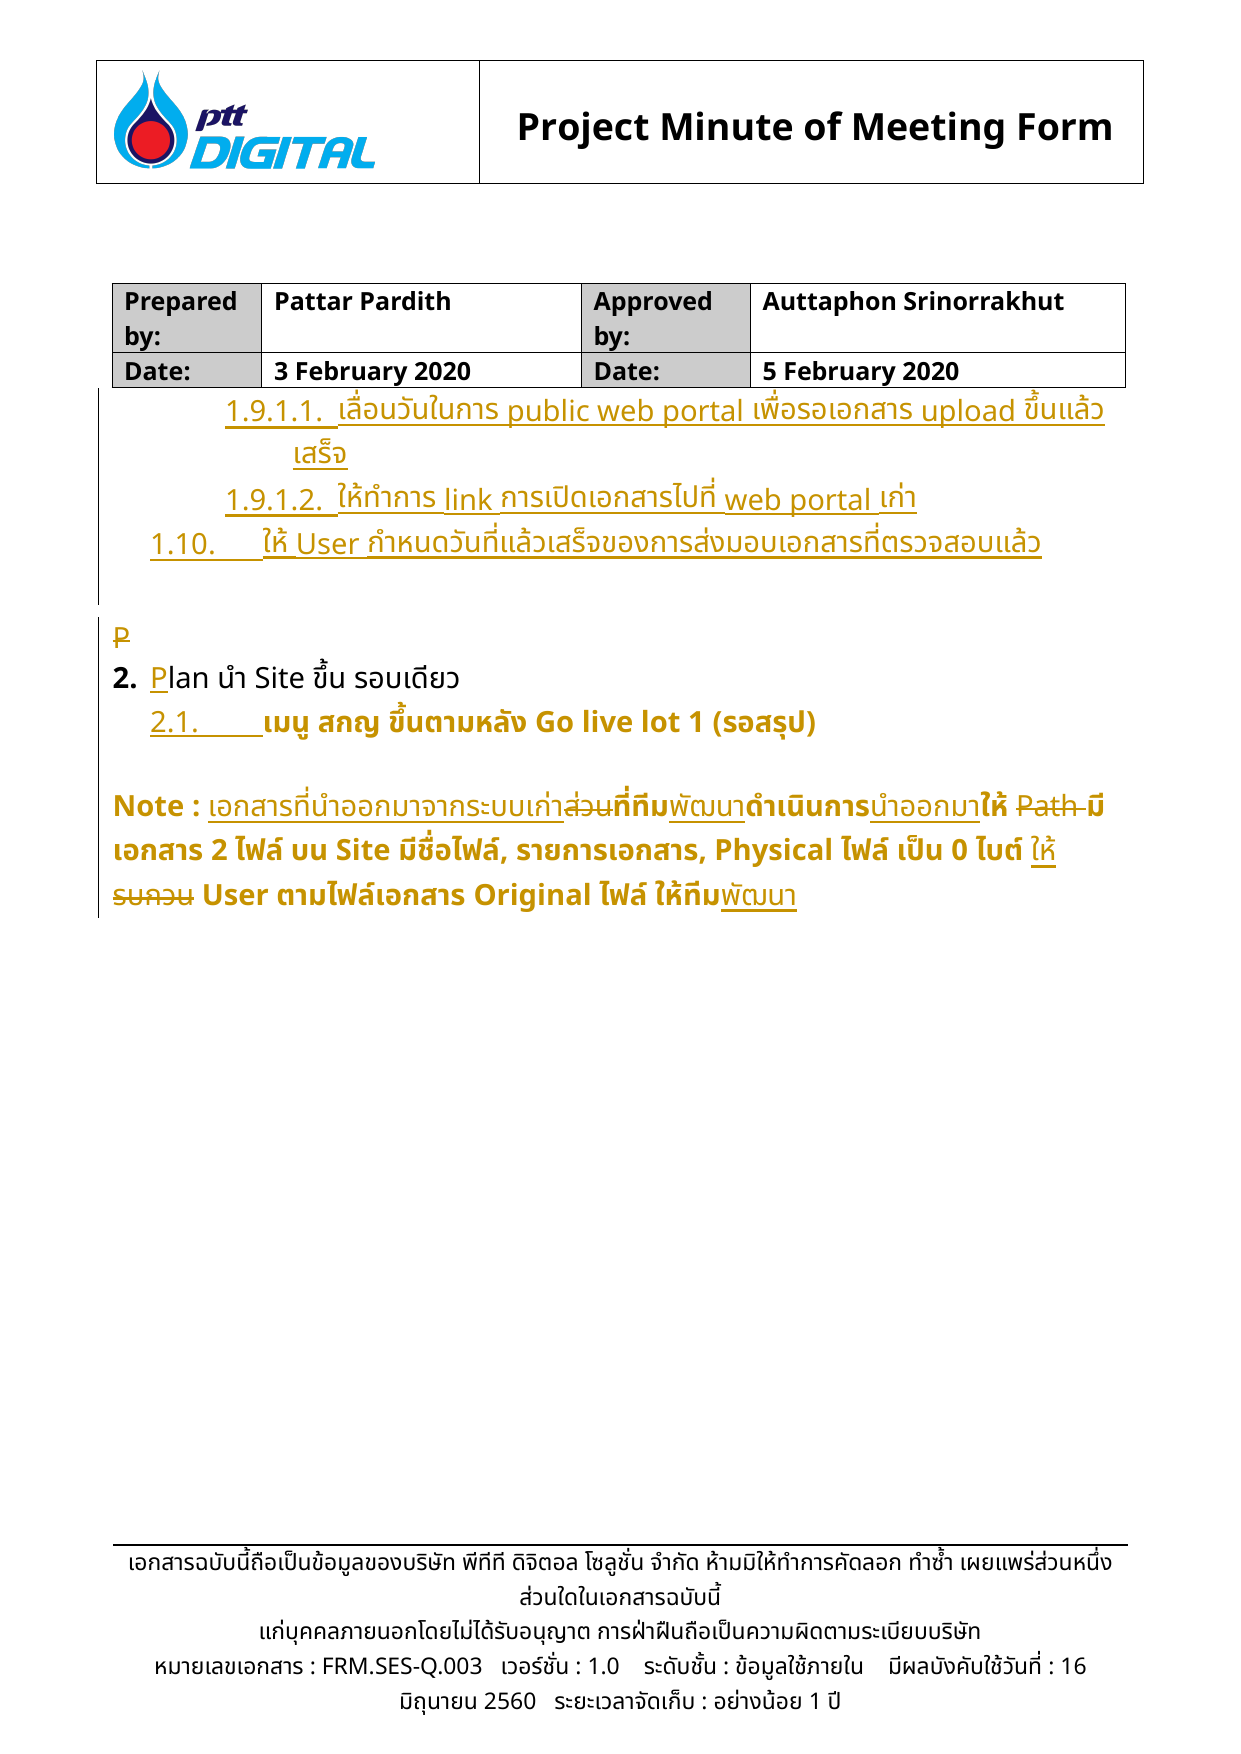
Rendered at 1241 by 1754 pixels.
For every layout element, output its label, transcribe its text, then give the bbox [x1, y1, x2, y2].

list เมนู สกญ ขึ้นตามหลัง Go live lot 1 (รอสรุป) [150, 701, 1128, 746]
picture [107, 62, 379, 182]
text Note : ที่ทีมดำเนินการให้ มีเอกสาร 2 ไฟล์ บน Site มีชื่อไฟล์, รายการเอกสาร, Physical ไฟล์ เป็น 0 ไบต์ User ตามไฟล์เอกสาร Original ไฟล์ ให้ทีม [112, 785, 1128, 918]
list lan นำ Site ขึ้น รอบเดียว [112, 657, 1128, 701]
